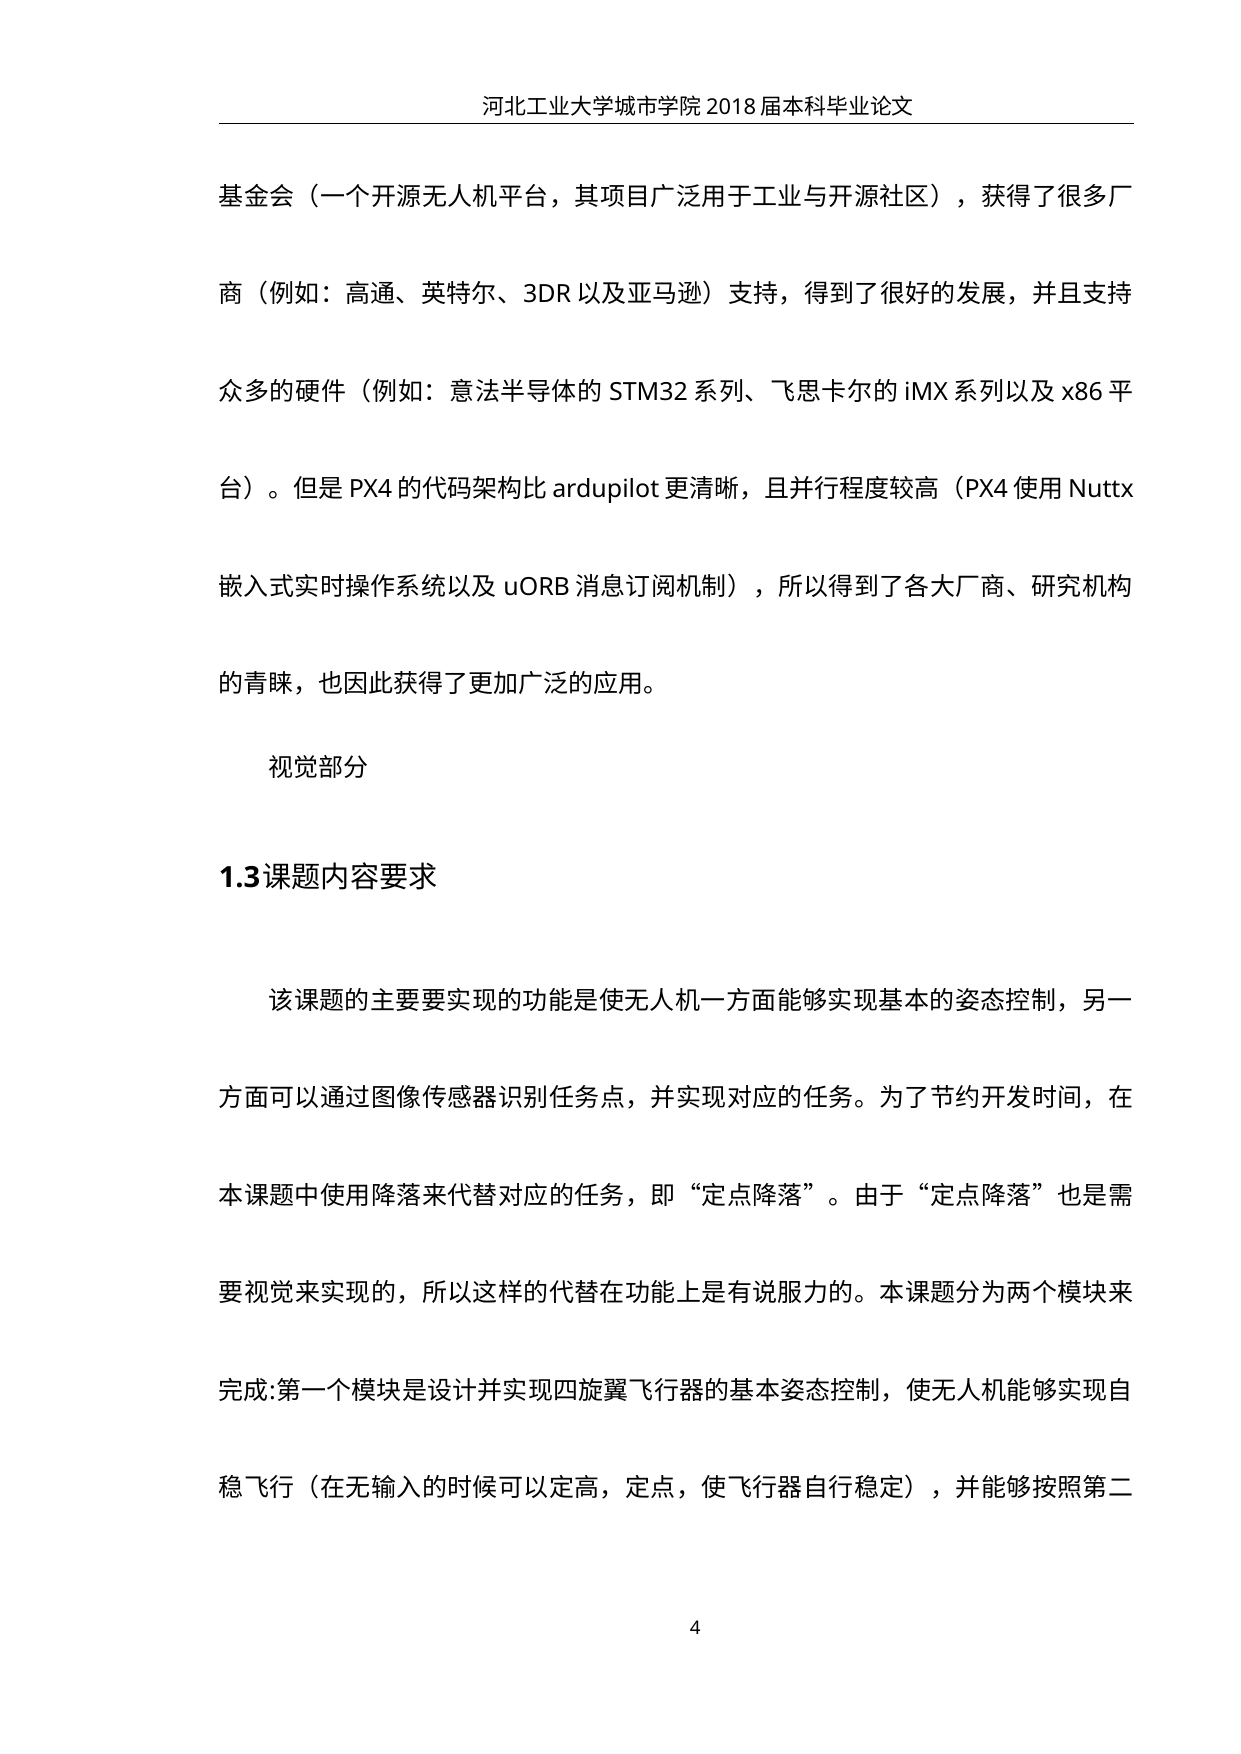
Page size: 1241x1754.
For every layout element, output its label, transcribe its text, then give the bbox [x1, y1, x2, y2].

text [218, 966, 1134, 1518]
text 课题内容要求 [218, 843, 1134, 908]
text 视觉部分 [218, 733, 1134, 798]
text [218, 162, 1134, 714]
